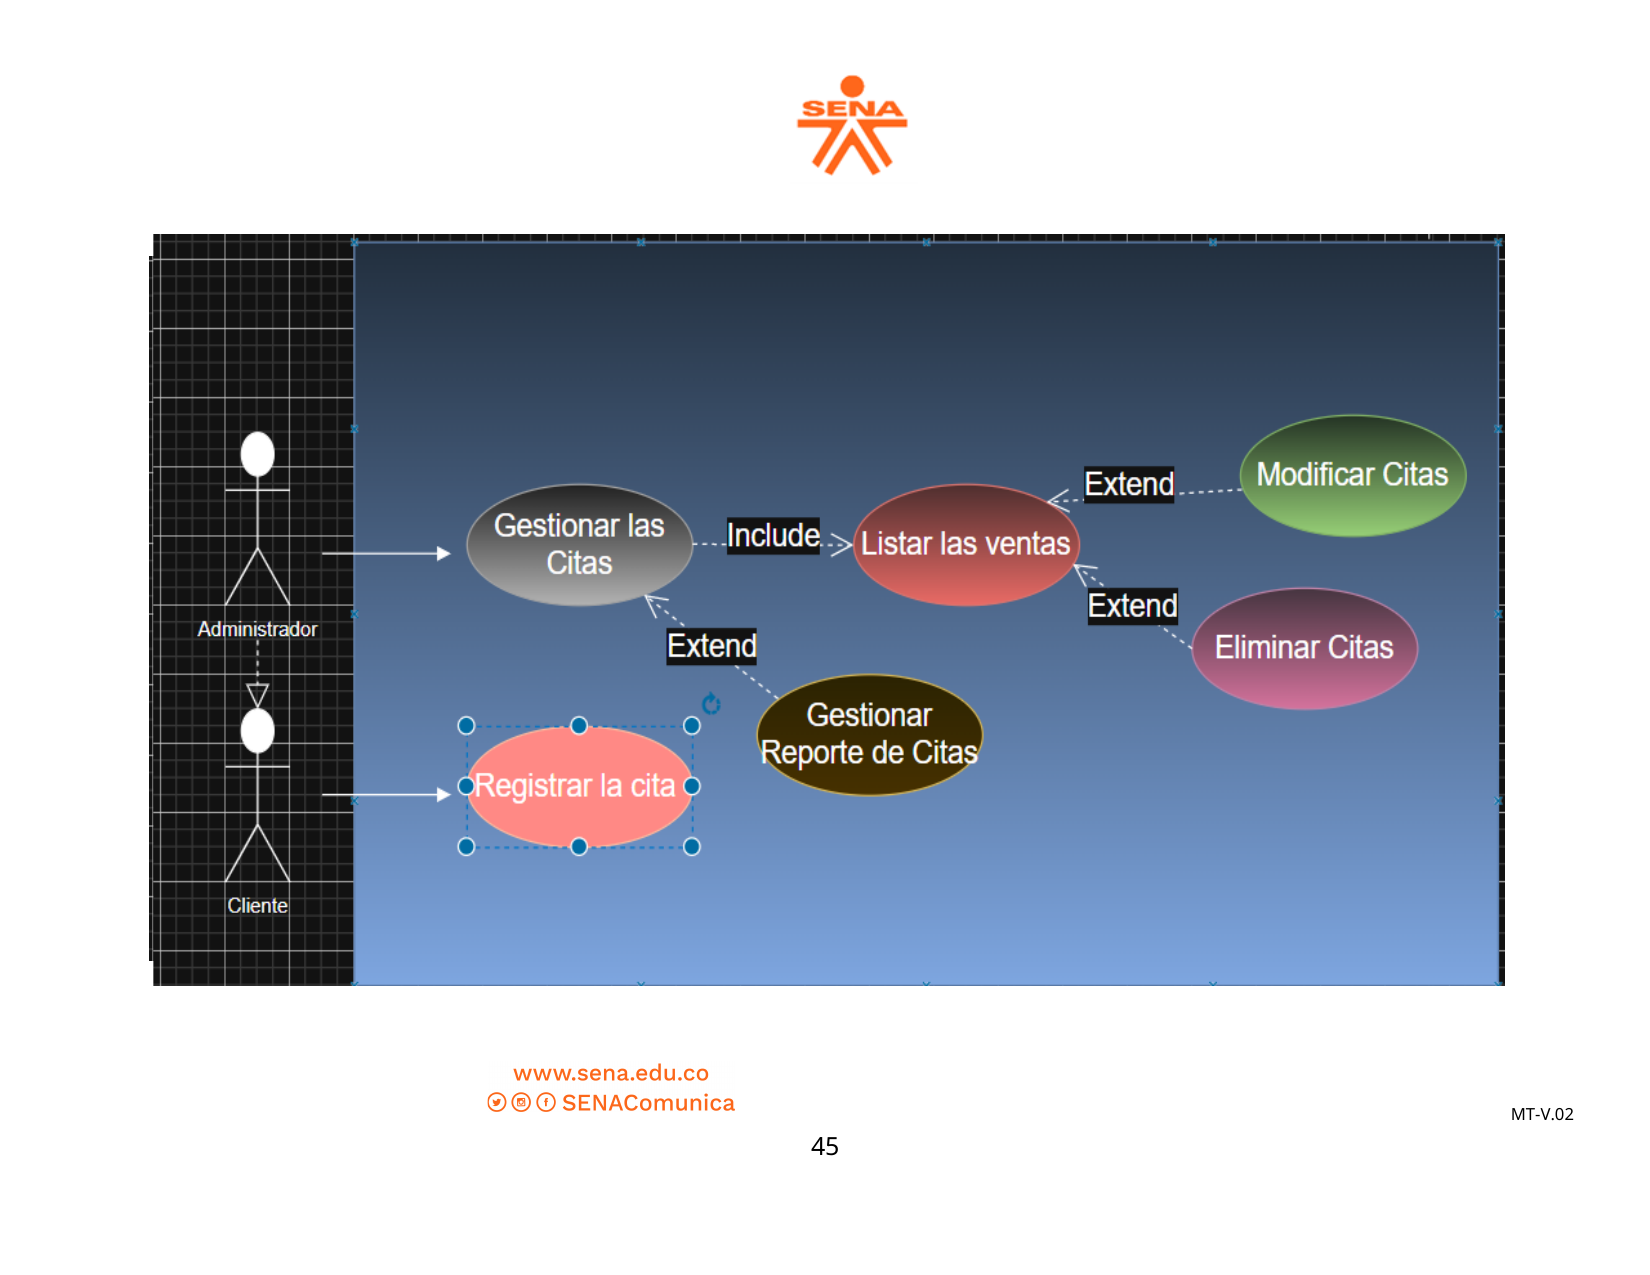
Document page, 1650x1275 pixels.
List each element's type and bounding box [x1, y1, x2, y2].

picture [790, 73, 918, 184]
picture [487, 1061, 735, 1112]
picture [147, 256, 1500, 960]
